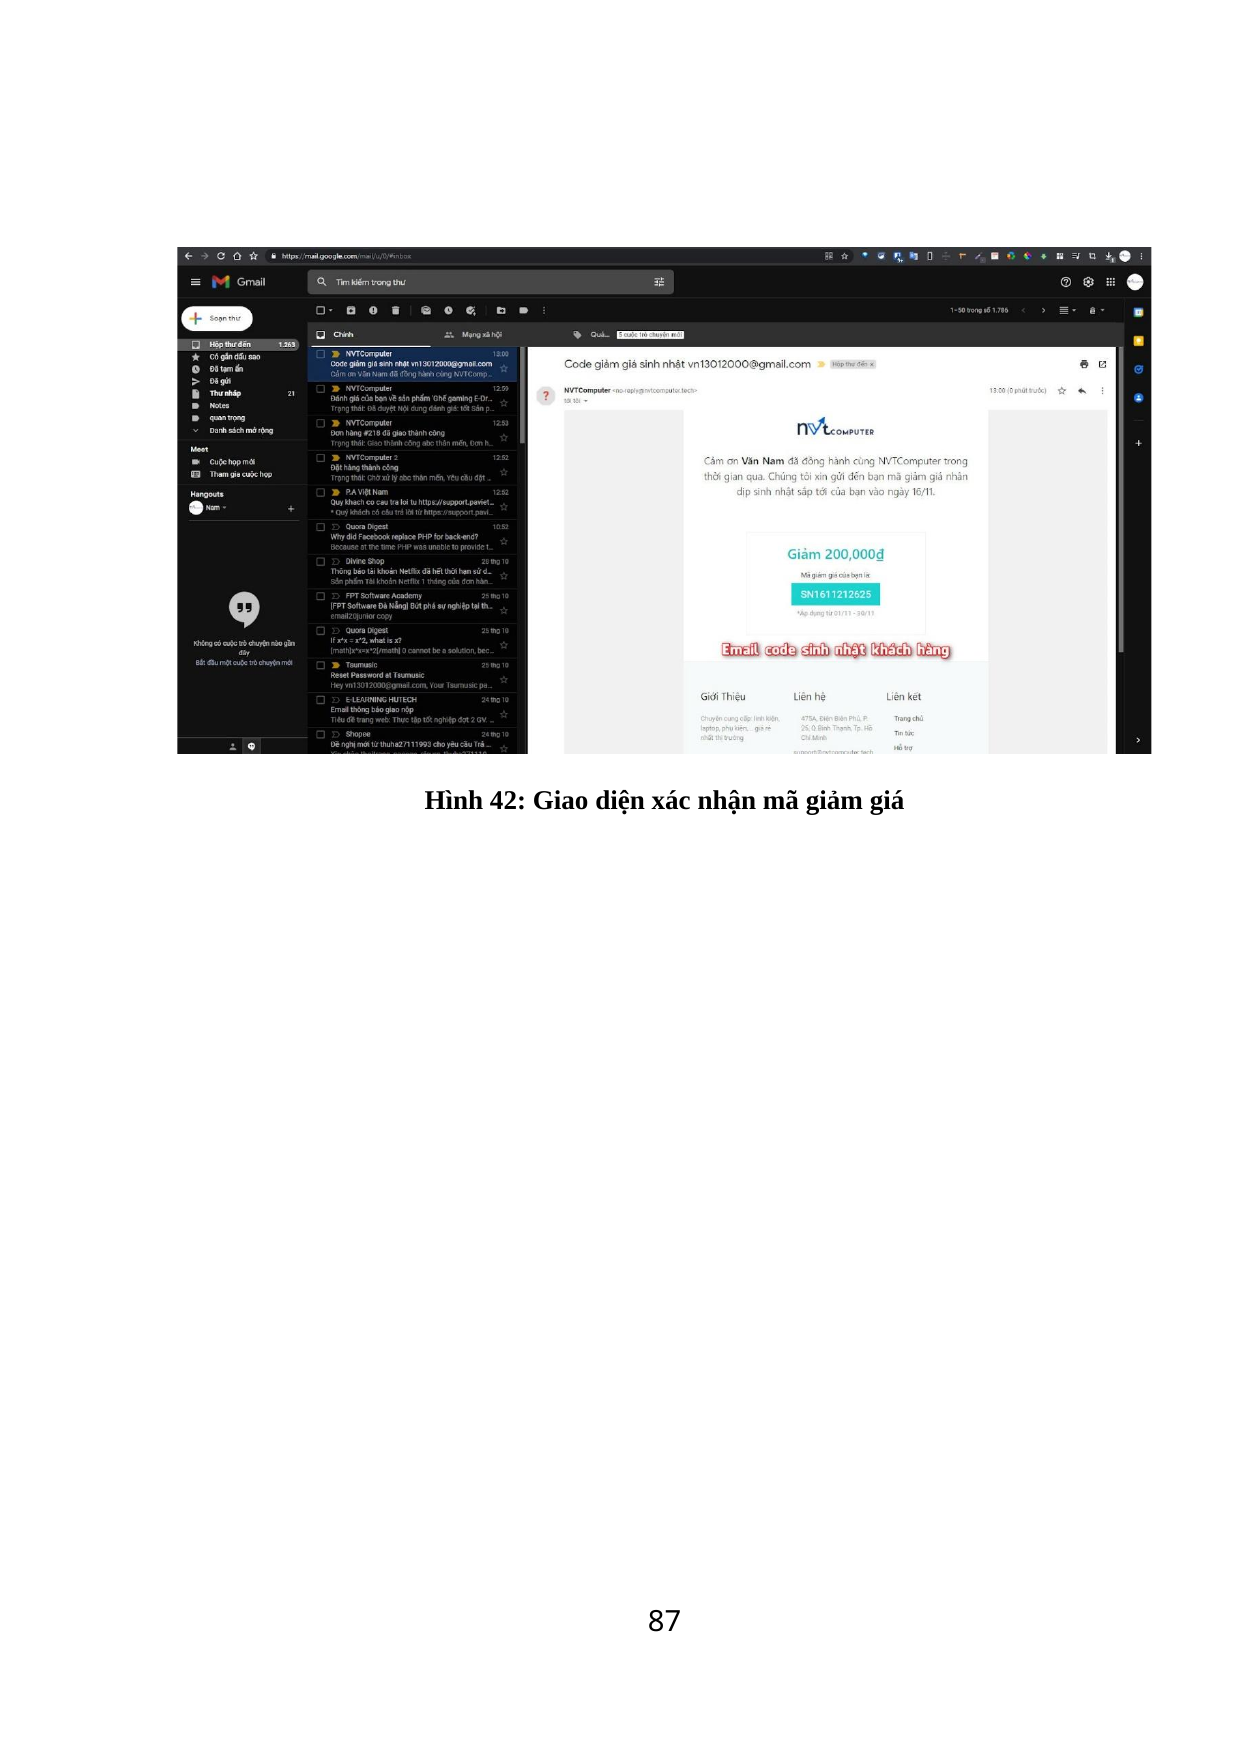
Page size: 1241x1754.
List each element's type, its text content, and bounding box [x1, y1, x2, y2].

text Hình 42: Giao diện xác nhận mã giảm giá [177, 754, 1152, 815]
picture [177, 247, 1152, 754]
